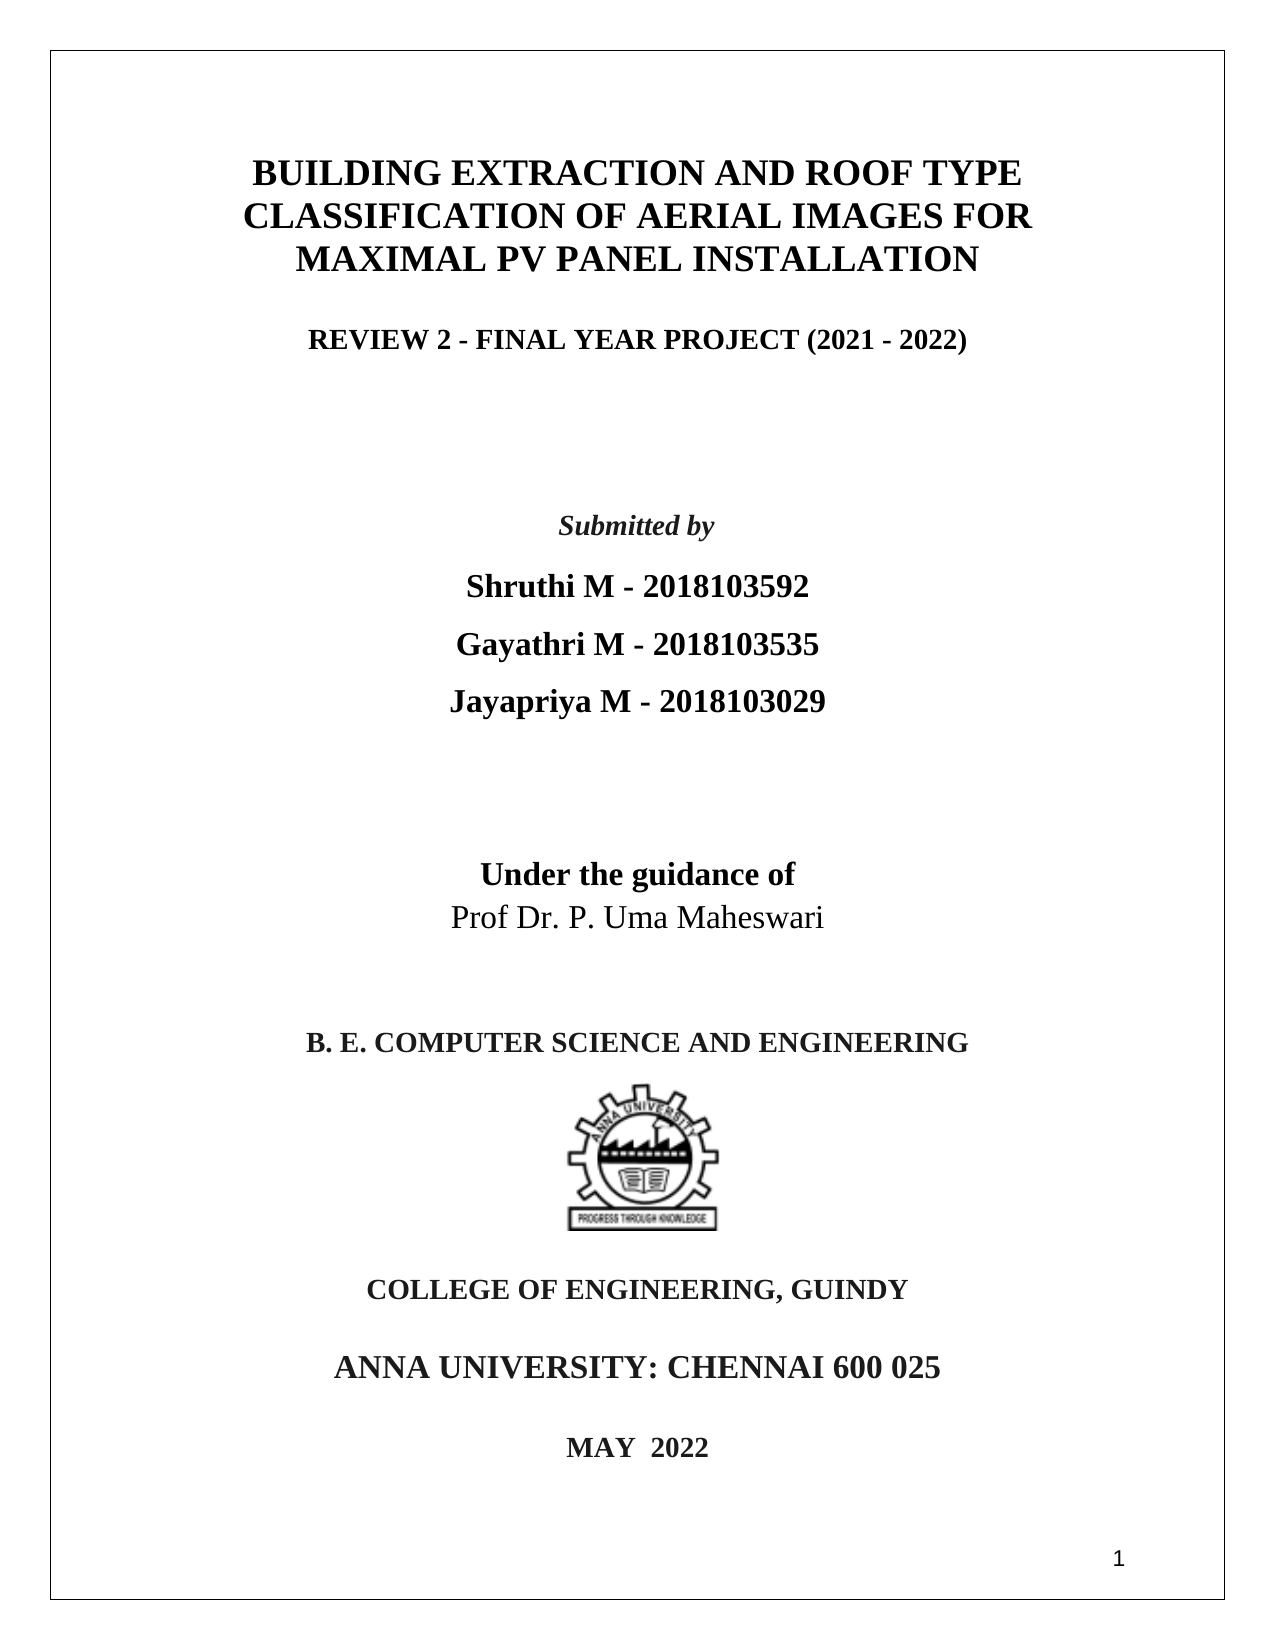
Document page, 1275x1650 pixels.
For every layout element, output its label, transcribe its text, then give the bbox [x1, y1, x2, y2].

text Gayathri M - 2018103535 [150, 624, 1125, 662]
picture [562, 1083, 720, 1231]
text Submitted by [150, 508, 1125, 541]
text Prof Dr. P. Uma Maheswari [150, 898, 1125, 936]
text Jayapriya M - 2018103029 [150, 681, 1125, 719]
text Under the guidance of [150, 854, 1125, 892]
text MAY 2022 [150, 1430, 1125, 1463]
text ANNA UNIVERSITY: CHENNAI 600 025 [150, 1347, 1125, 1386]
text COLLEGE OF ENGINEERING, GUINDY [150, 1272, 1125, 1306]
text REVIEW 2 - FINAL YEAR PROJECT (2021 - 2022) [150, 322, 1125, 356]
text B. E. COMPUTER SCIENCE AND ENGINEERING [150, 1025, 1125, 1059]
text Shruthi M - 2018103592 [150, 566, 1125, 604]
text BUILDING EXTRACTION AND ROOF TYPE CLASSIFICATION OF AERIAL IMAGES FOR MAXIMAL PV PANEL INSTALLATION [150, 150, 1125, 279]
